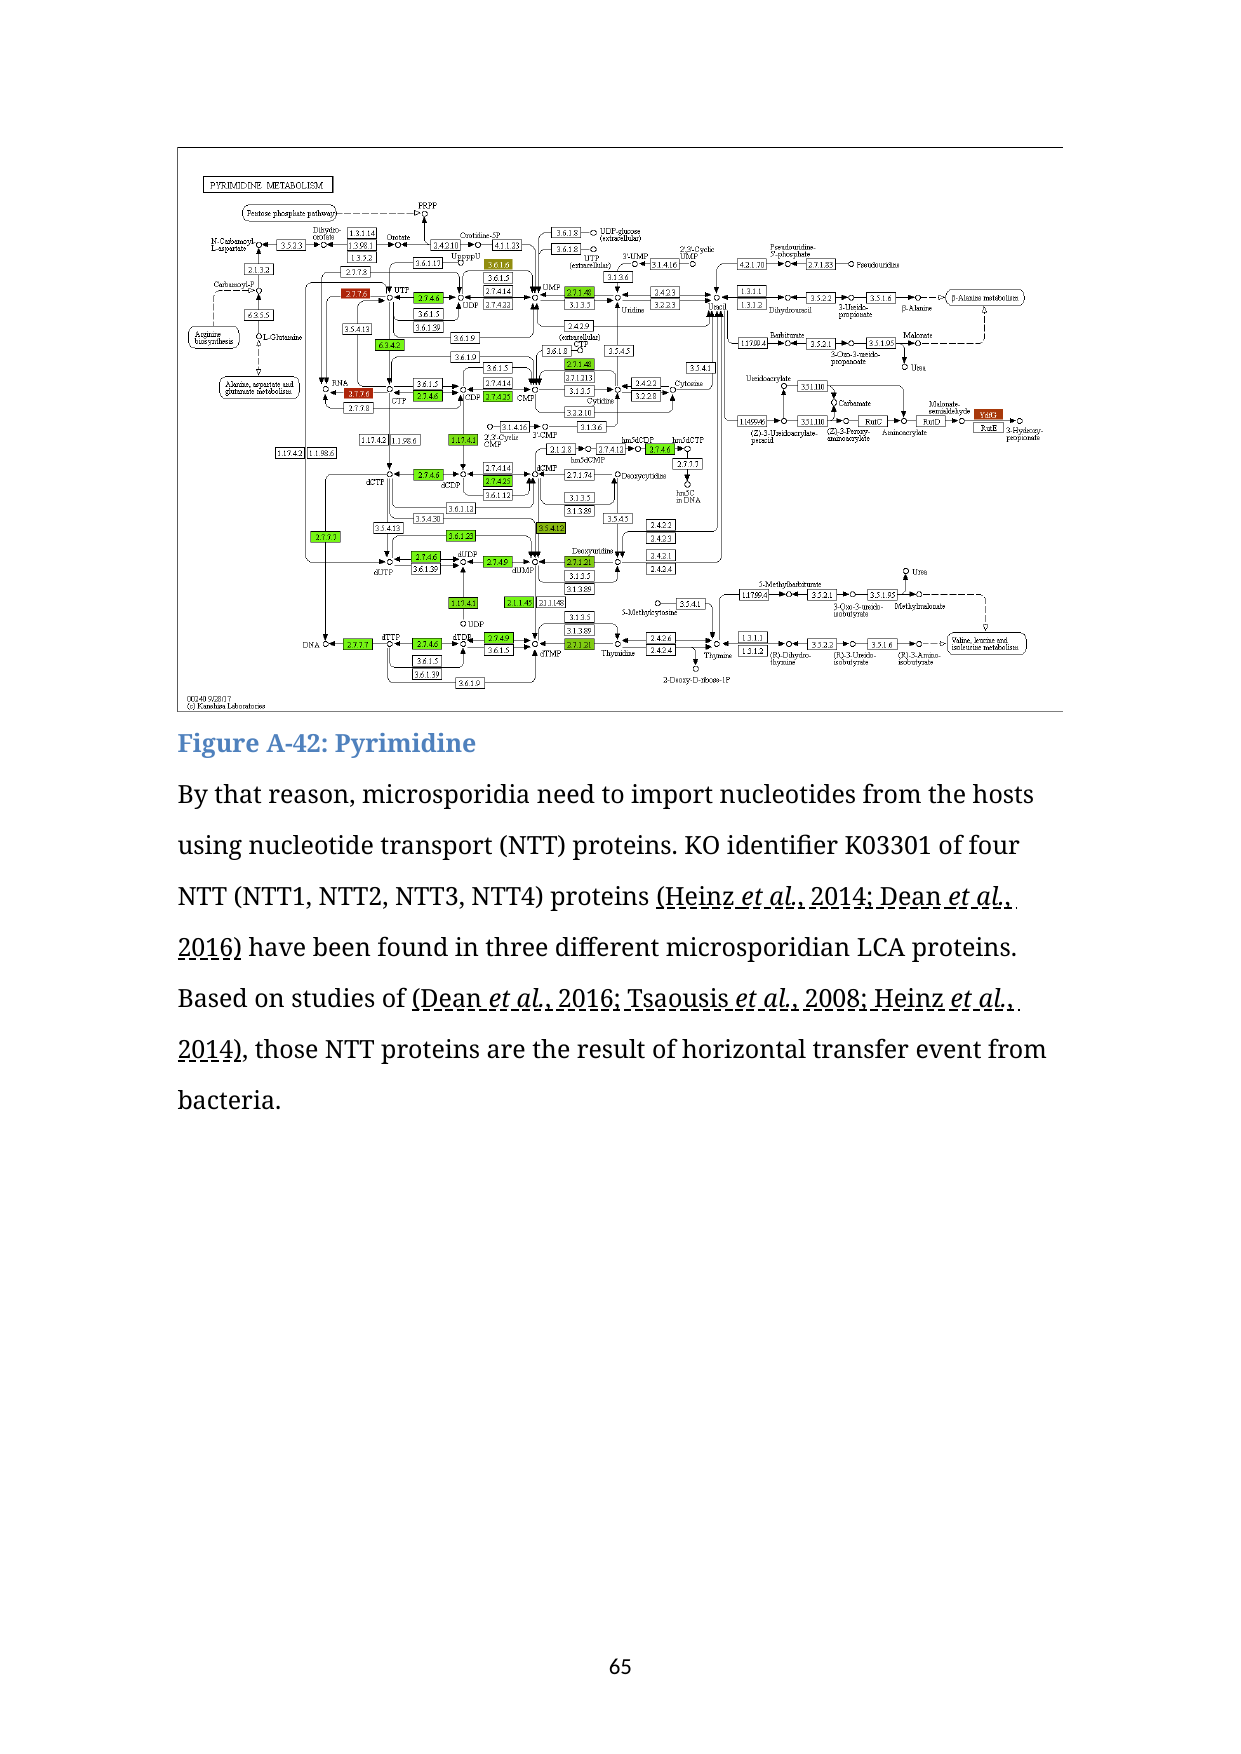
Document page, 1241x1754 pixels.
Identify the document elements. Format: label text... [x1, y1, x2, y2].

text By that reason, microsporidia need to import nucleotides from the hosts using nucleotide transport (NTT) proteins. KO identifier K03301 of four NTT (NTT1, NTT2, NTT3, NTT4) proteins (Heinz et al., 2014; Dean et al., 2016) have been found in three different microsporidian LCA proteins. Based on studies of (Dean et al., 2016; Tsaousis et al., 2008; Heinz et al., 2014), those NTT proteins are the result of horizontal transfer event from bacteria. [177, 776, 1063, 1117]
picture [177, 147, 1063, 712]
